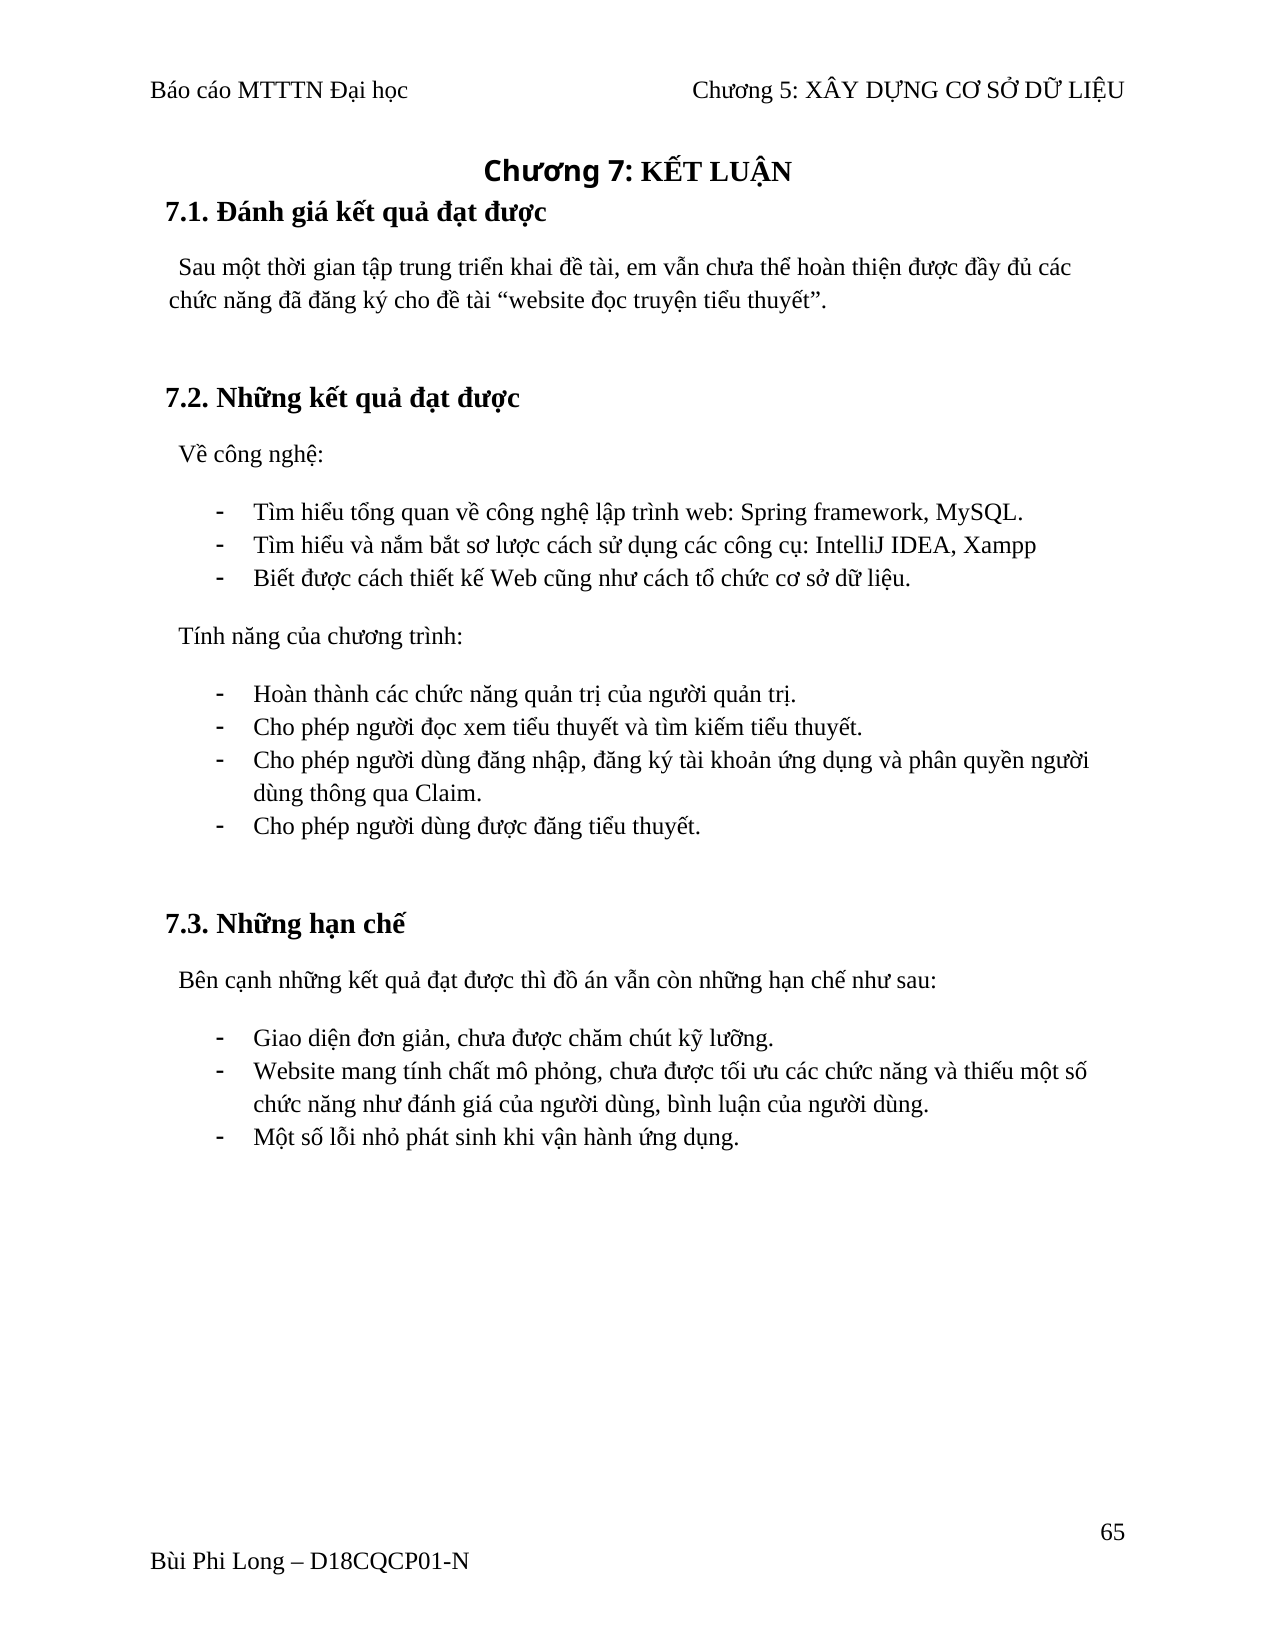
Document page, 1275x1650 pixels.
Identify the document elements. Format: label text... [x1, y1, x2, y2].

list Giao diện đơn giản, chưa được chăm chút kỹ lưỡng. [216, 1023, 1125, 1052]
subtitle Những kết quả đạt được [165, 381, 1125, 414]
text Bên cạnh những kết quả đạt được thì đồ án vẫn còn những hạn chế như sau: [169, 965, 1125, 994]
text Tính năng của chương trình: [169, 621, 1125, 650]
list Website mang tính chất mô phỏng, chưa được tối ưu các chức năng và thiếu một số chức năng như đánh giá của người dùng, bình luận của người dùng. [216, 1056, 1125, 1118]
list Một số lỗi nhỏ phát sinh khi vận hành ứng dụng. [216, 1122, 1125, 1151]
list Cho phép người dùng đăng nhập, đăng ký tài khoản ứng dụng và phân quyền người dùng thông qua Claim. [216, 745, 1125, 807]
list Hoàn thành các chức năng quản trị của người quản trị. [216, 679, 1125, 708]
text Sau một thời gian tập trung triển khai đề tài, em vẫn chưa thể hoàn thiện được đầy đủ các chức năng đã đăng ký cho đề tài “website đọc truyện tiểu thuyết”. [169, 252, 1125, 314]
list Biết được cách thiết kế Web cũng như cách tổ chức cơ sở dữ liệu. [216, 563, 1125, 592]
list Tìm hiểu và nắm bắt sơ lược cách sử dụng các công cụ: IntelliJ IDEA, Xampp [216, 530, 1125, 559]
subtitle Đánh giá kết quả đạt được [165, 194, 1125, 227]
subtitle Những hạn chế [165, 907, 1125, 940]
list Cho phép người đọc xem tiểu thuyết và tìm kiếm tiểu thuyết. [216, 712, 1125, 741]
subtitle KẾT LUẬN [150, 150, 1125, 190]
text Về công nghệ: [169, 439, 1125, 468]
list Tìm hiểu tổng quan về công nghệ lập trình web: Spring framework, MySQL. [216, 497, 1125, 526]
list Cho phép người dùng được đăng tiểu thuyết. [216, 811, 1125, 840]
